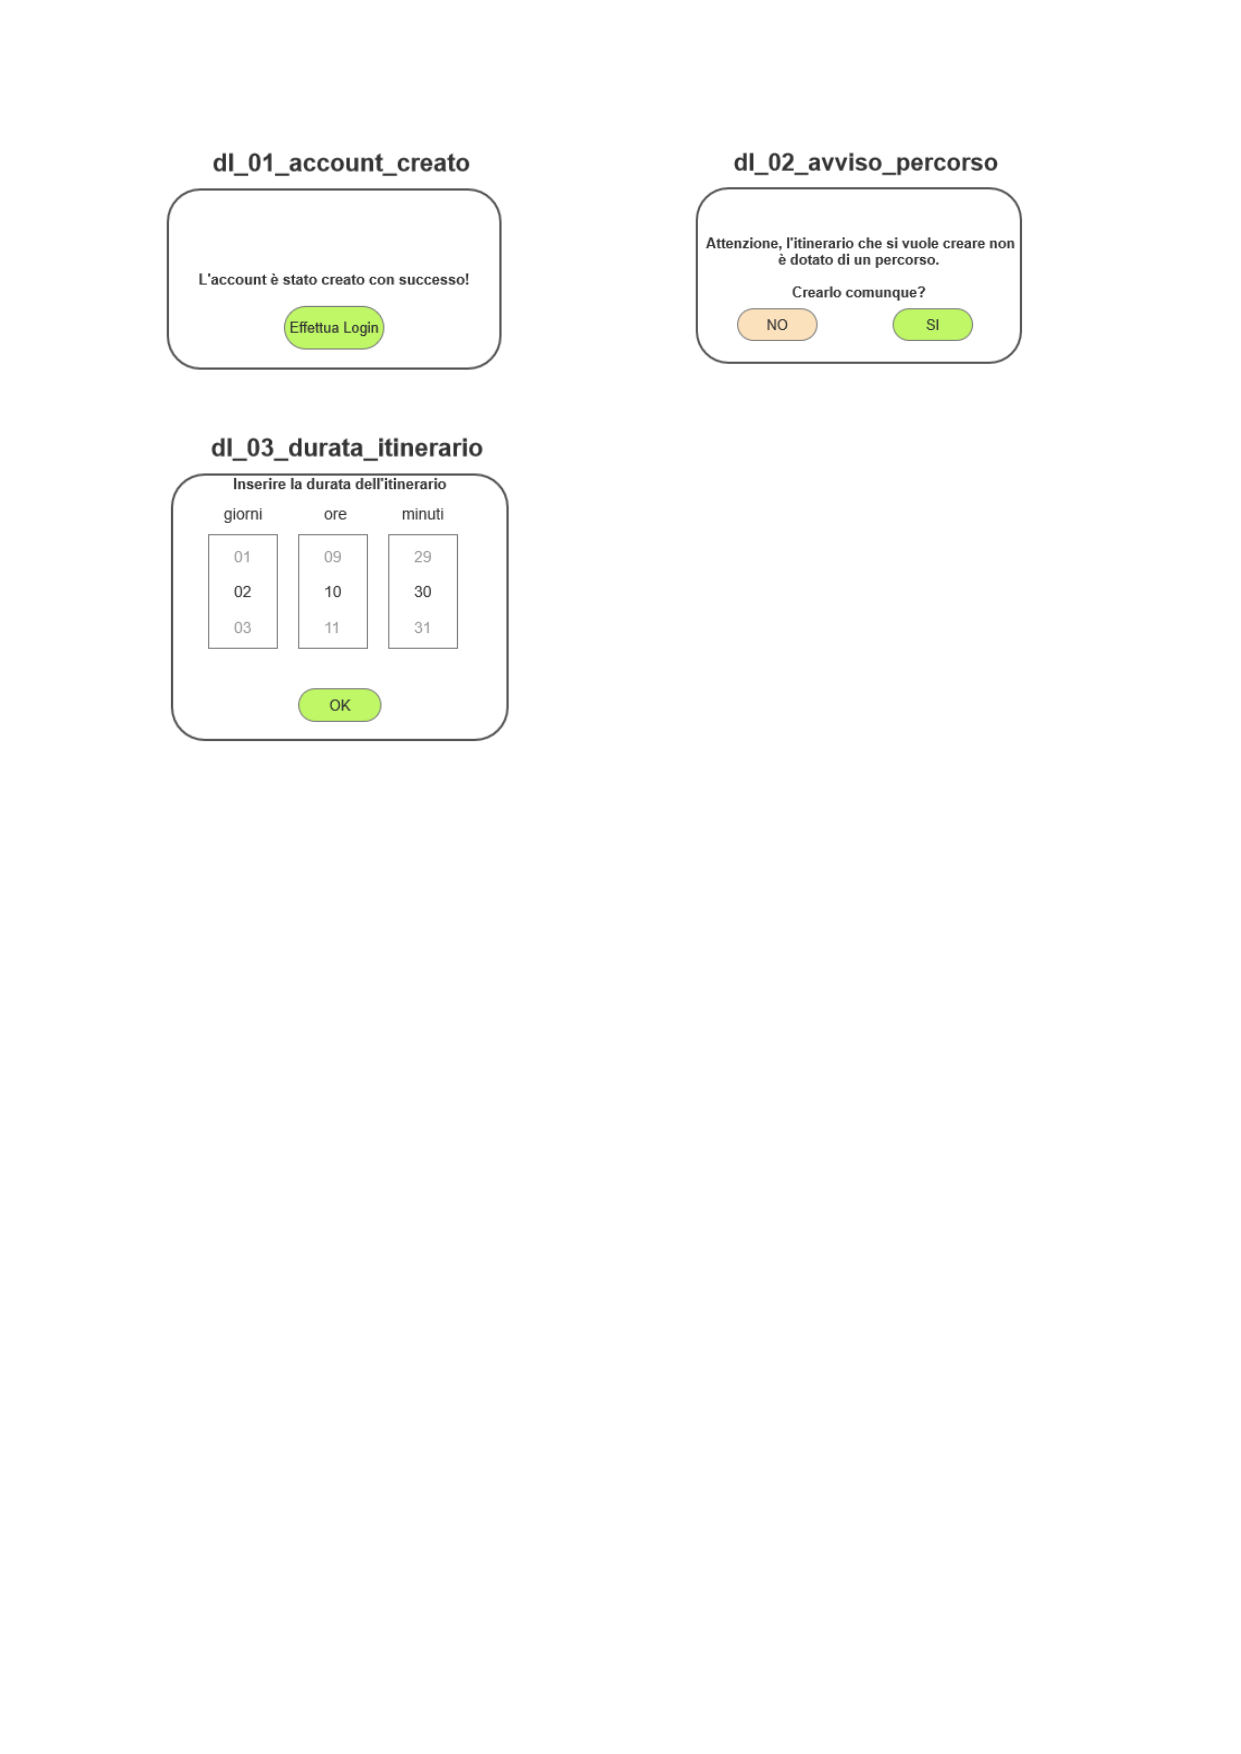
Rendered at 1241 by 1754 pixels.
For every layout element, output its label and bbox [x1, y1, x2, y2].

picture [686, 148, 1046, 377]
picture [159, 147, 515, 372]
picture [162, 433, 519, 749]
